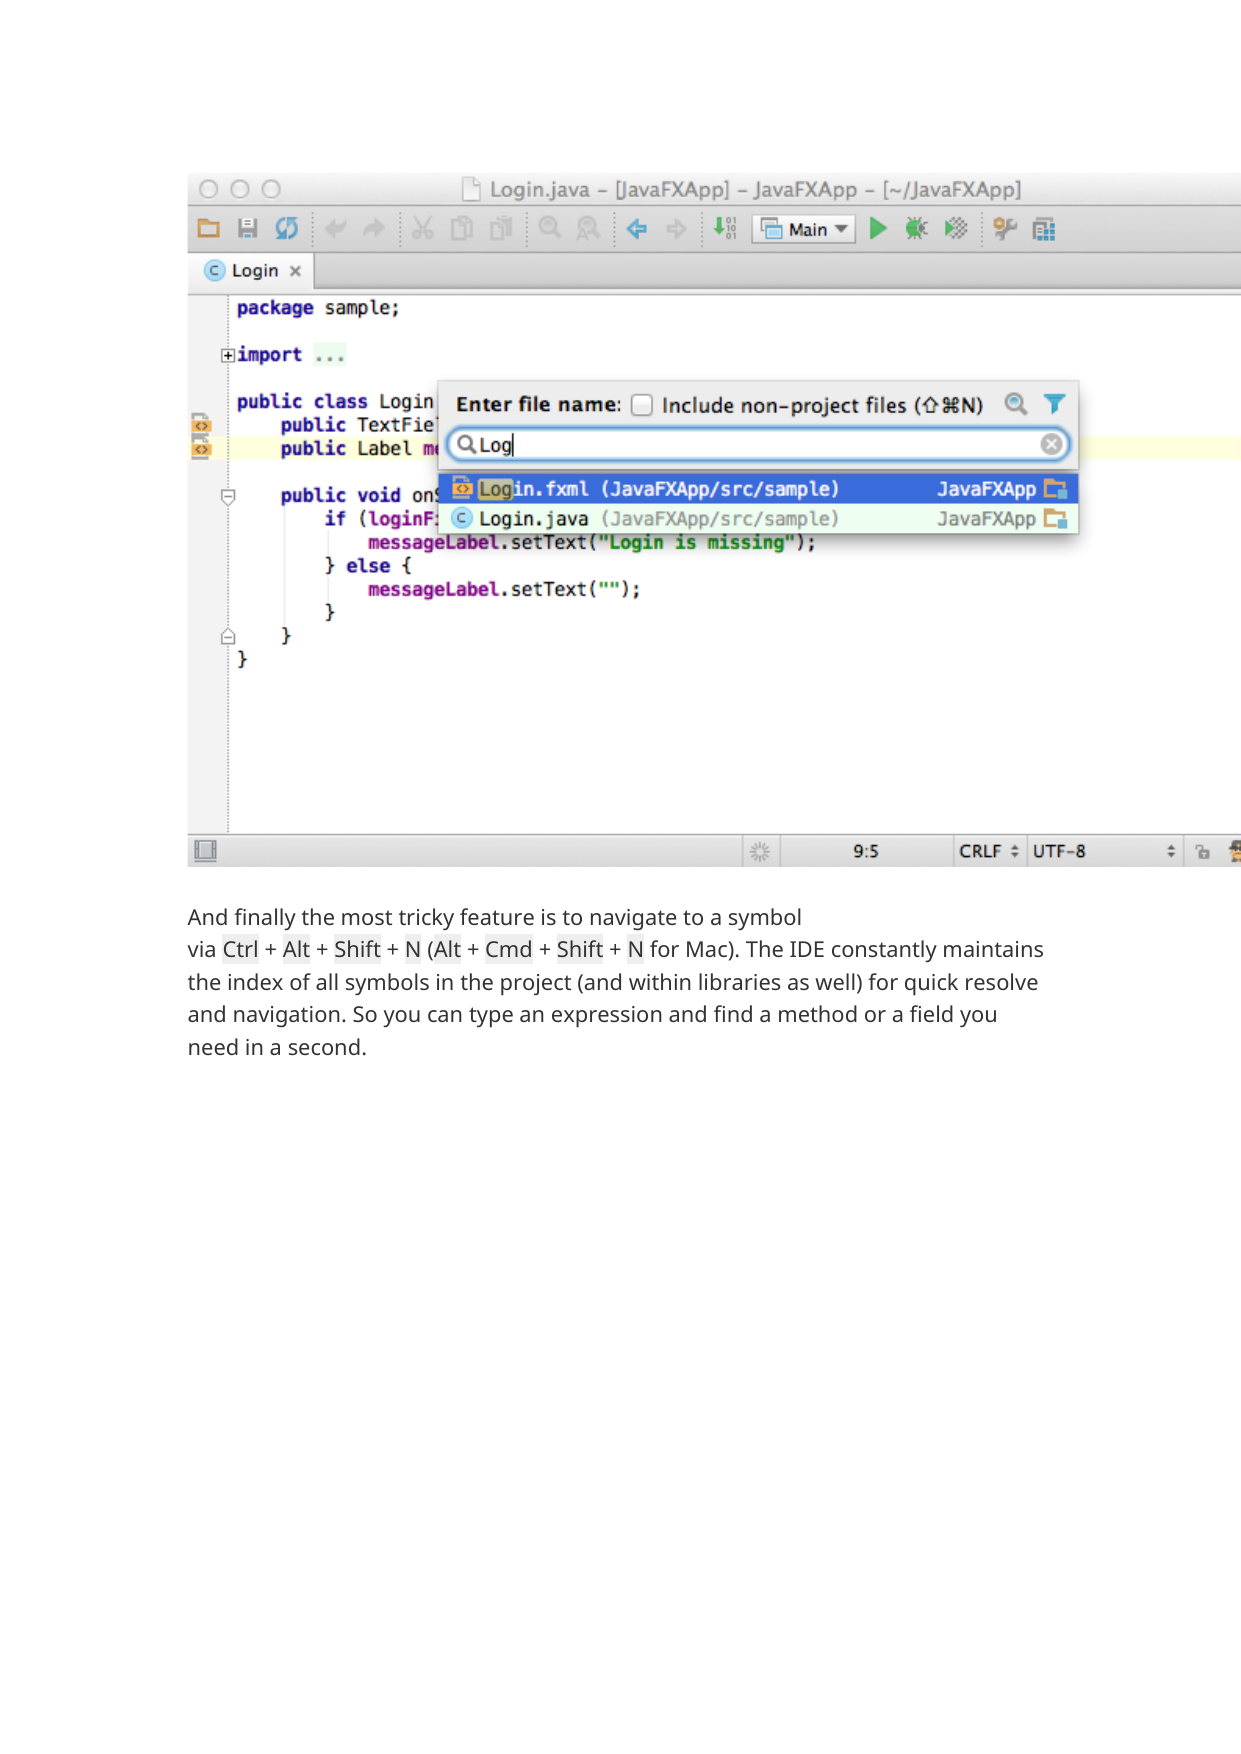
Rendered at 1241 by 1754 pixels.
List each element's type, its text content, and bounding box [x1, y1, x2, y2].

text And finally the most tricky feature is to navigate to a symbol via Ctrl + Alt + Shift + N (Alt + Cmd + Shift + N for Mac). The IDE constantly maintains the index of all symbols in the project (and within libraries as well) for quick resolve and navigation. So you can type an expression and find a method or a field you need in a second. [187, 900, 1053, 1063]
picture [187, 172, 1241, 867]
